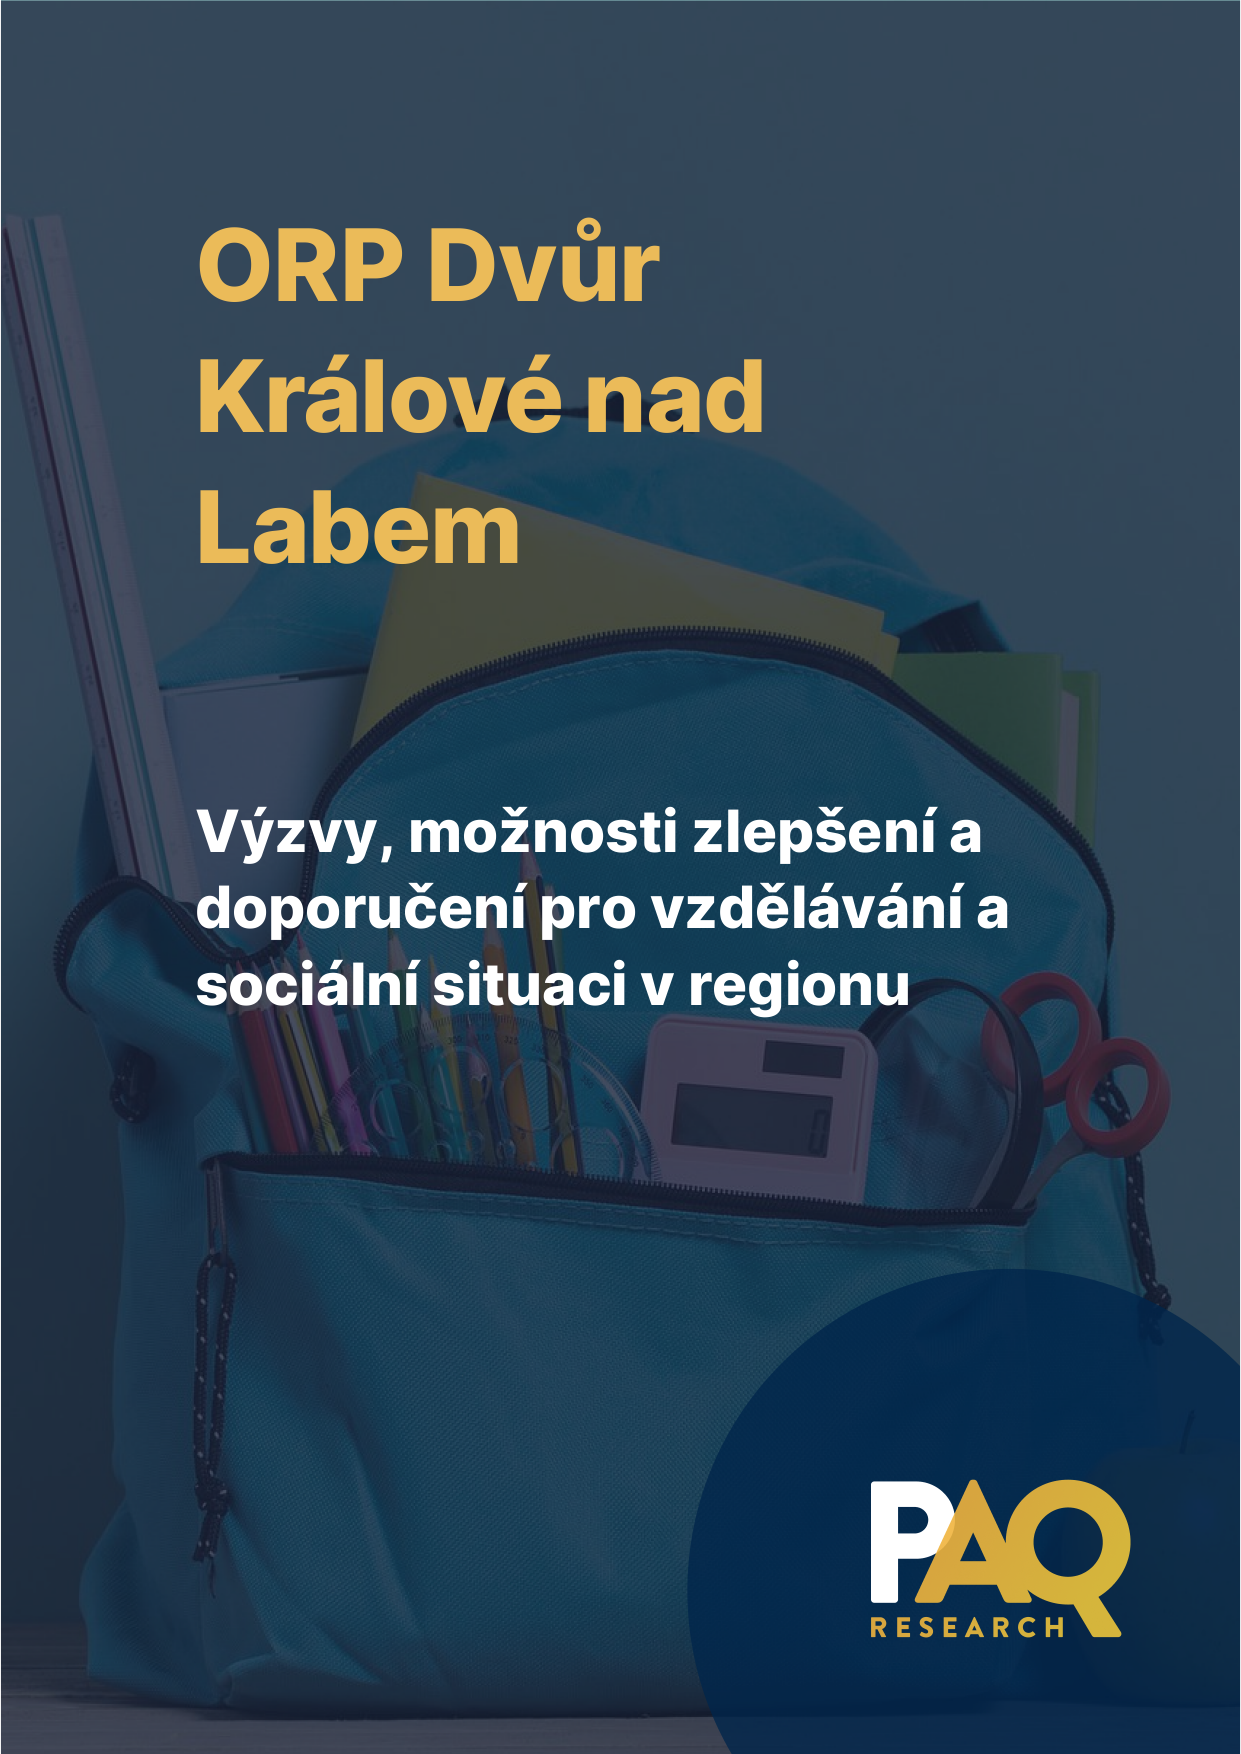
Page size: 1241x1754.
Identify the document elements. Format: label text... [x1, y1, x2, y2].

picture [0, 0, 1241, 1754]
text Výzvy, možnosti zlepšení a doporučení pro vzdělávání a sociální situaci v regionu [195, 796, 1045, 1019]
text ORP Dvůr Králové nad Labem [195, 205, 1045, 587]
